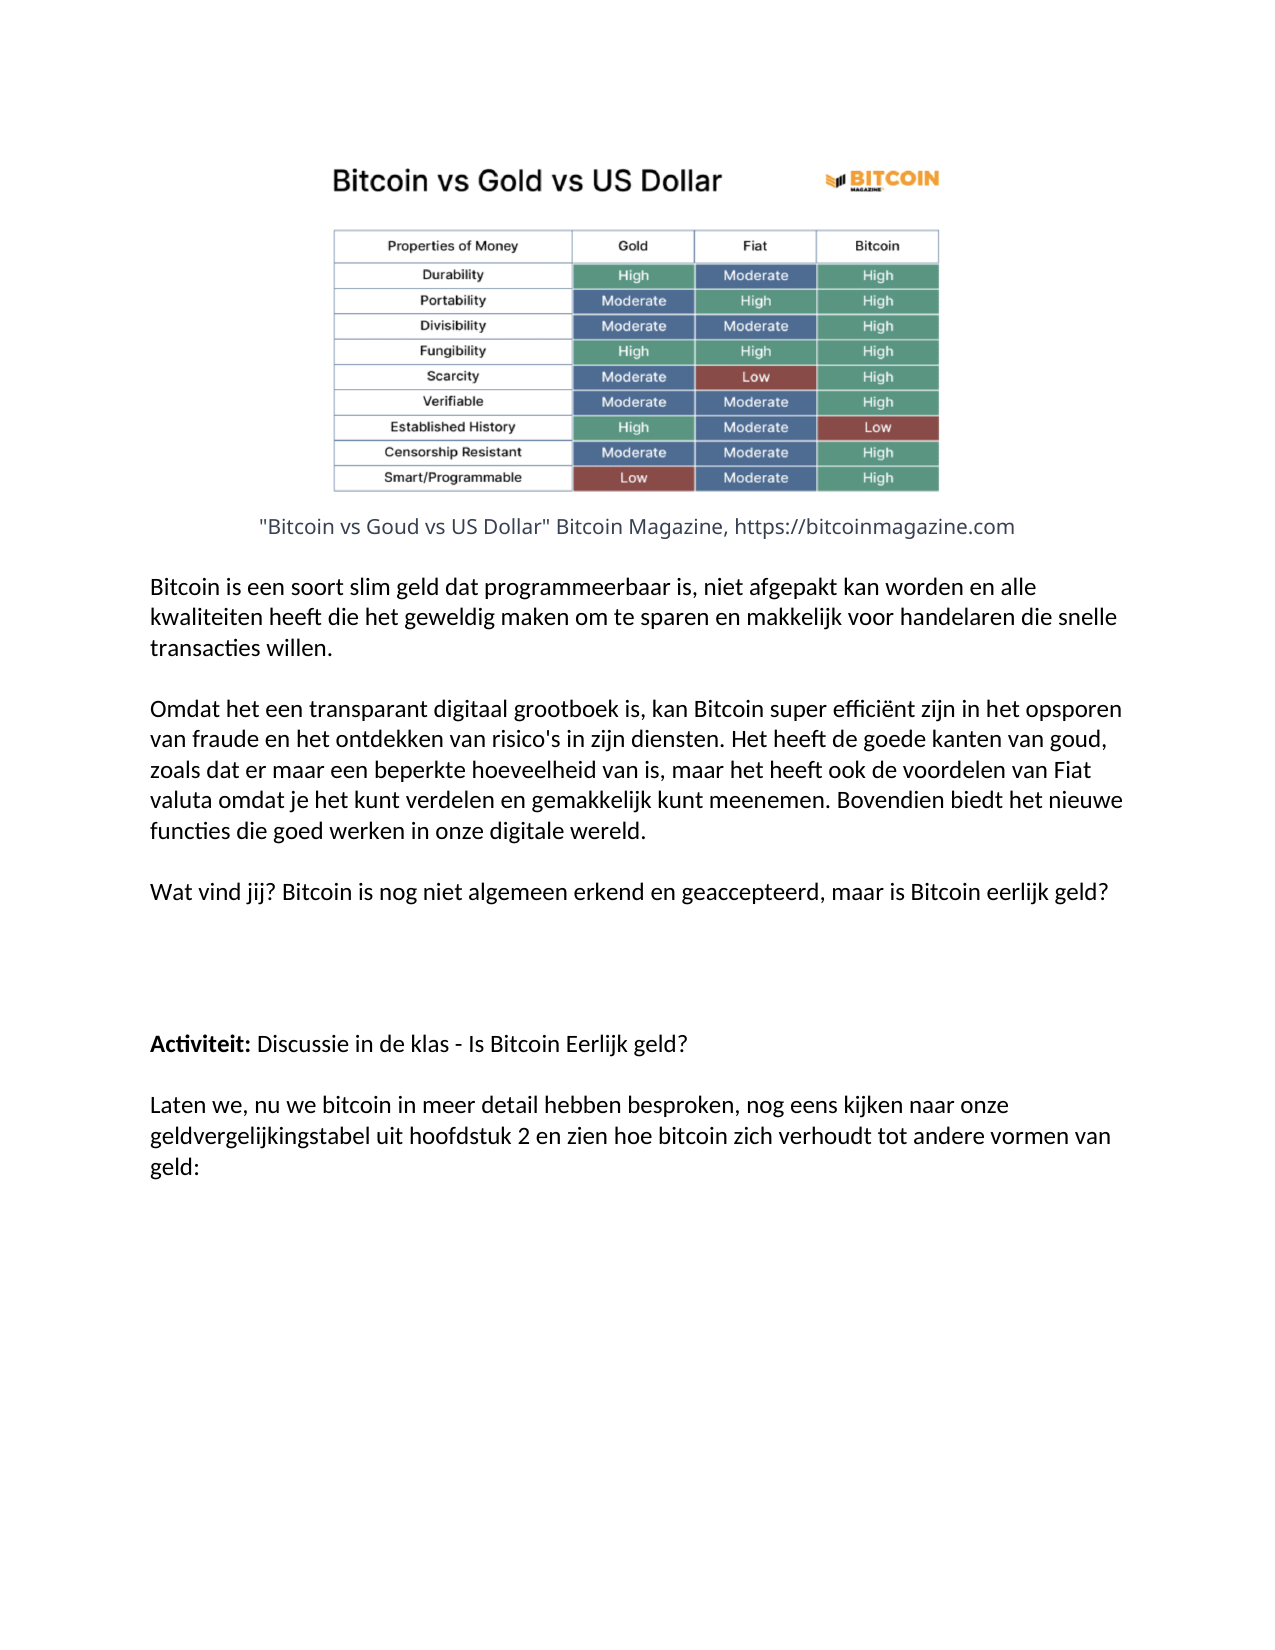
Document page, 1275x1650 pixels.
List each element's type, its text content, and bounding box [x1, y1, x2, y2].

picture [316, 150, 960, 512]
text Wat vind jij? Bitcoin is nog niet algemeen erkend en geaccepteerd, maar is Bitcoin eerlijk geld? [150, 876, 1125, 907]
text Bitcoin is een soort slim geld dat programmeerbaar is, niet afgepakt kan worden en alle kwaliteiten heeft die het geweldig maken om te sparen en makkelijk voor handelaren die snelle transacties willen. [150, 571, 1125, 662]
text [150, 1090, 1125, 1181]
text Activiteit: Discussie in de klas - Is Bitcoin Eerlijk geld? [150, 1029, 1125, 1059]
text Omdat het een transparant digitaal grootboek is, kan Bitcoin super efficiënt zijn in het opsporen van fraude en het ontdekken van risico's in zijn diensten. Het heeft de goede kanten van goud, zoals dat er maar een beperkte hoeveelheid van is, maar het heeft ook de voordelen van Fiat valuta omdat je het kunt verdelen en gemakkelijk kunt meenemen. Bovendien biedt het nieuwe functies die goed werken in onze digitale wereld. [150, 693, 1125, 846]
text "Bitcoin vs Goud vs US Dollar" Bitcoin Magazine, https://bitcoinmagazine.com [150, 512, 1125, 540]
